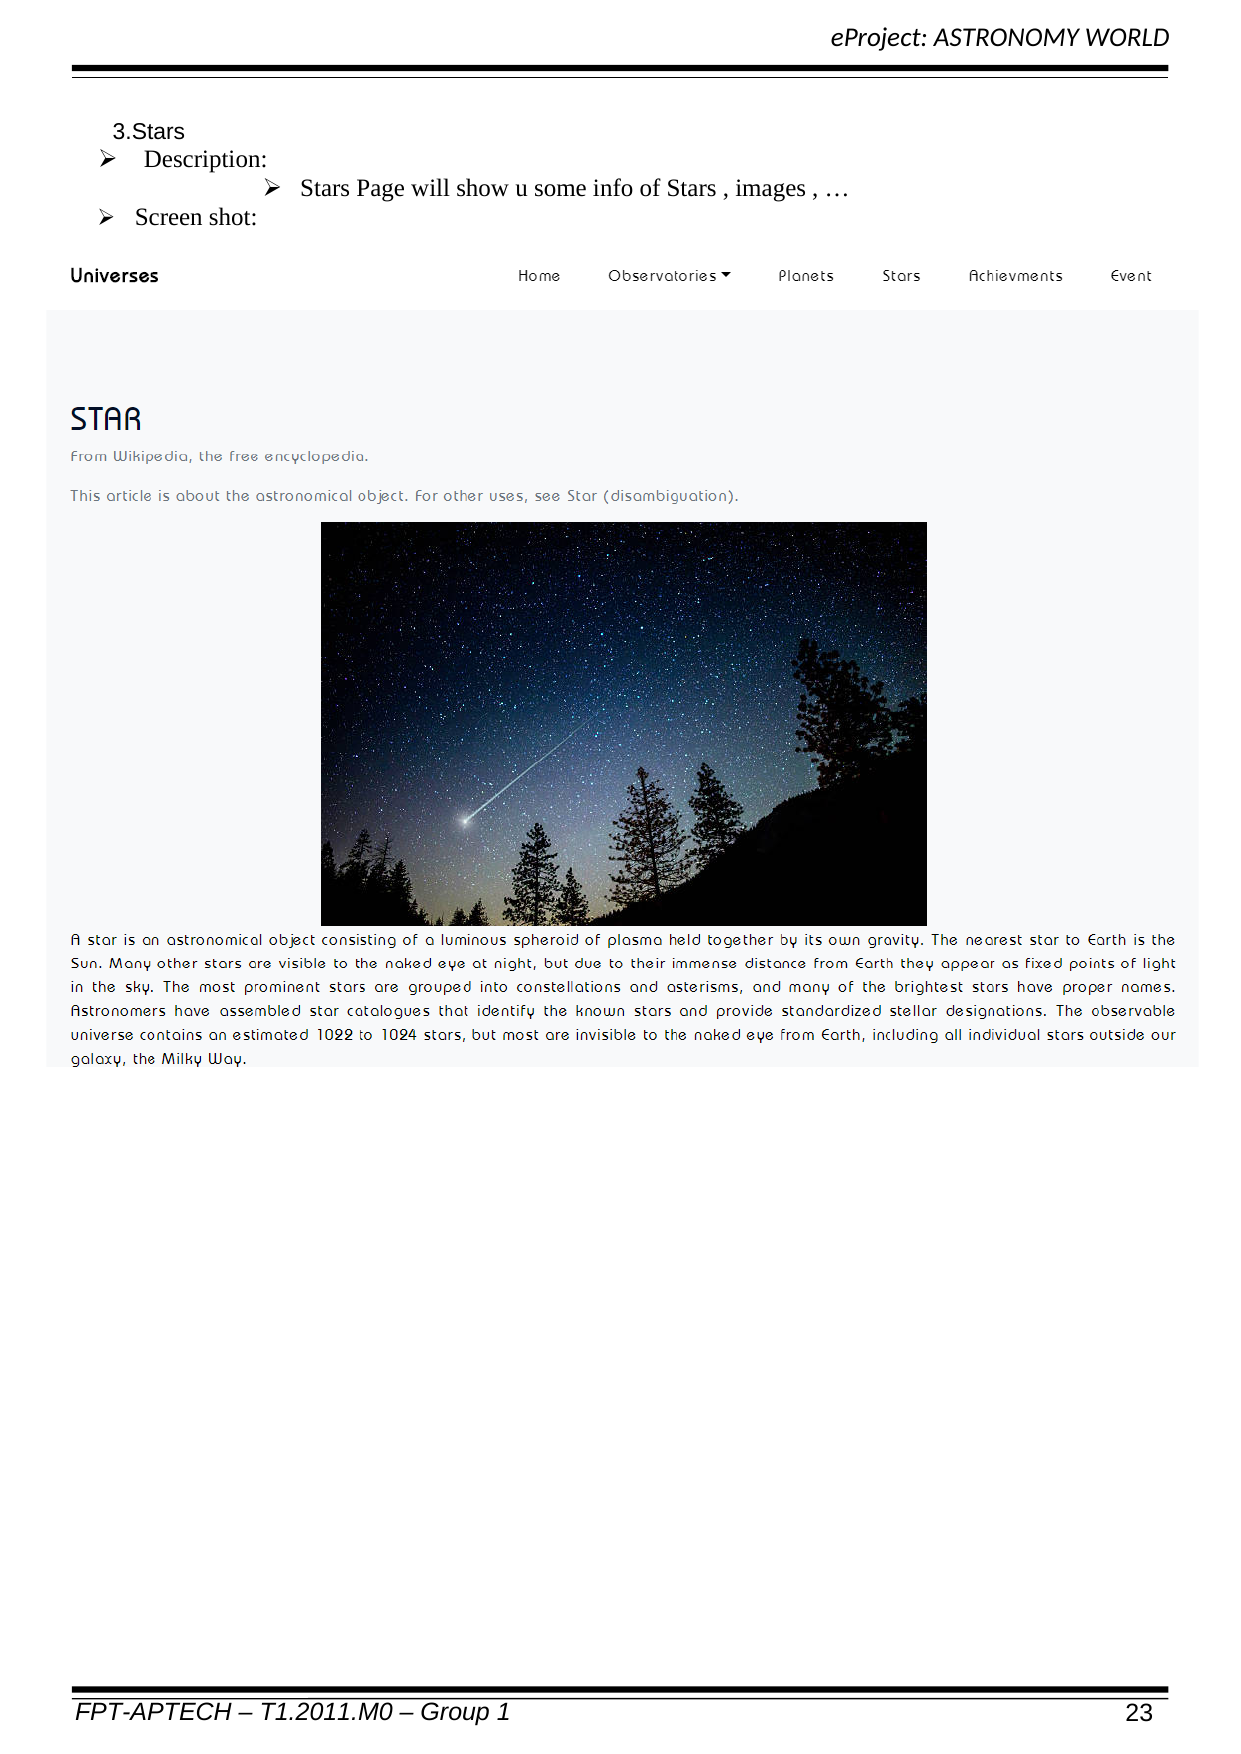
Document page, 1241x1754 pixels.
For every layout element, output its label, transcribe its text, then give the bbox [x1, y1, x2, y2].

list Screen shot: [97, 202, 1203, 231]
list Stars Page will show u some info of Stars , images , … [262, 173, 1203, 202]
picture [45, 250, 1199, 1065]
text 3.Stars [112, 118, 1203, 144]
list Description: [98, 144, 1203, 173]
